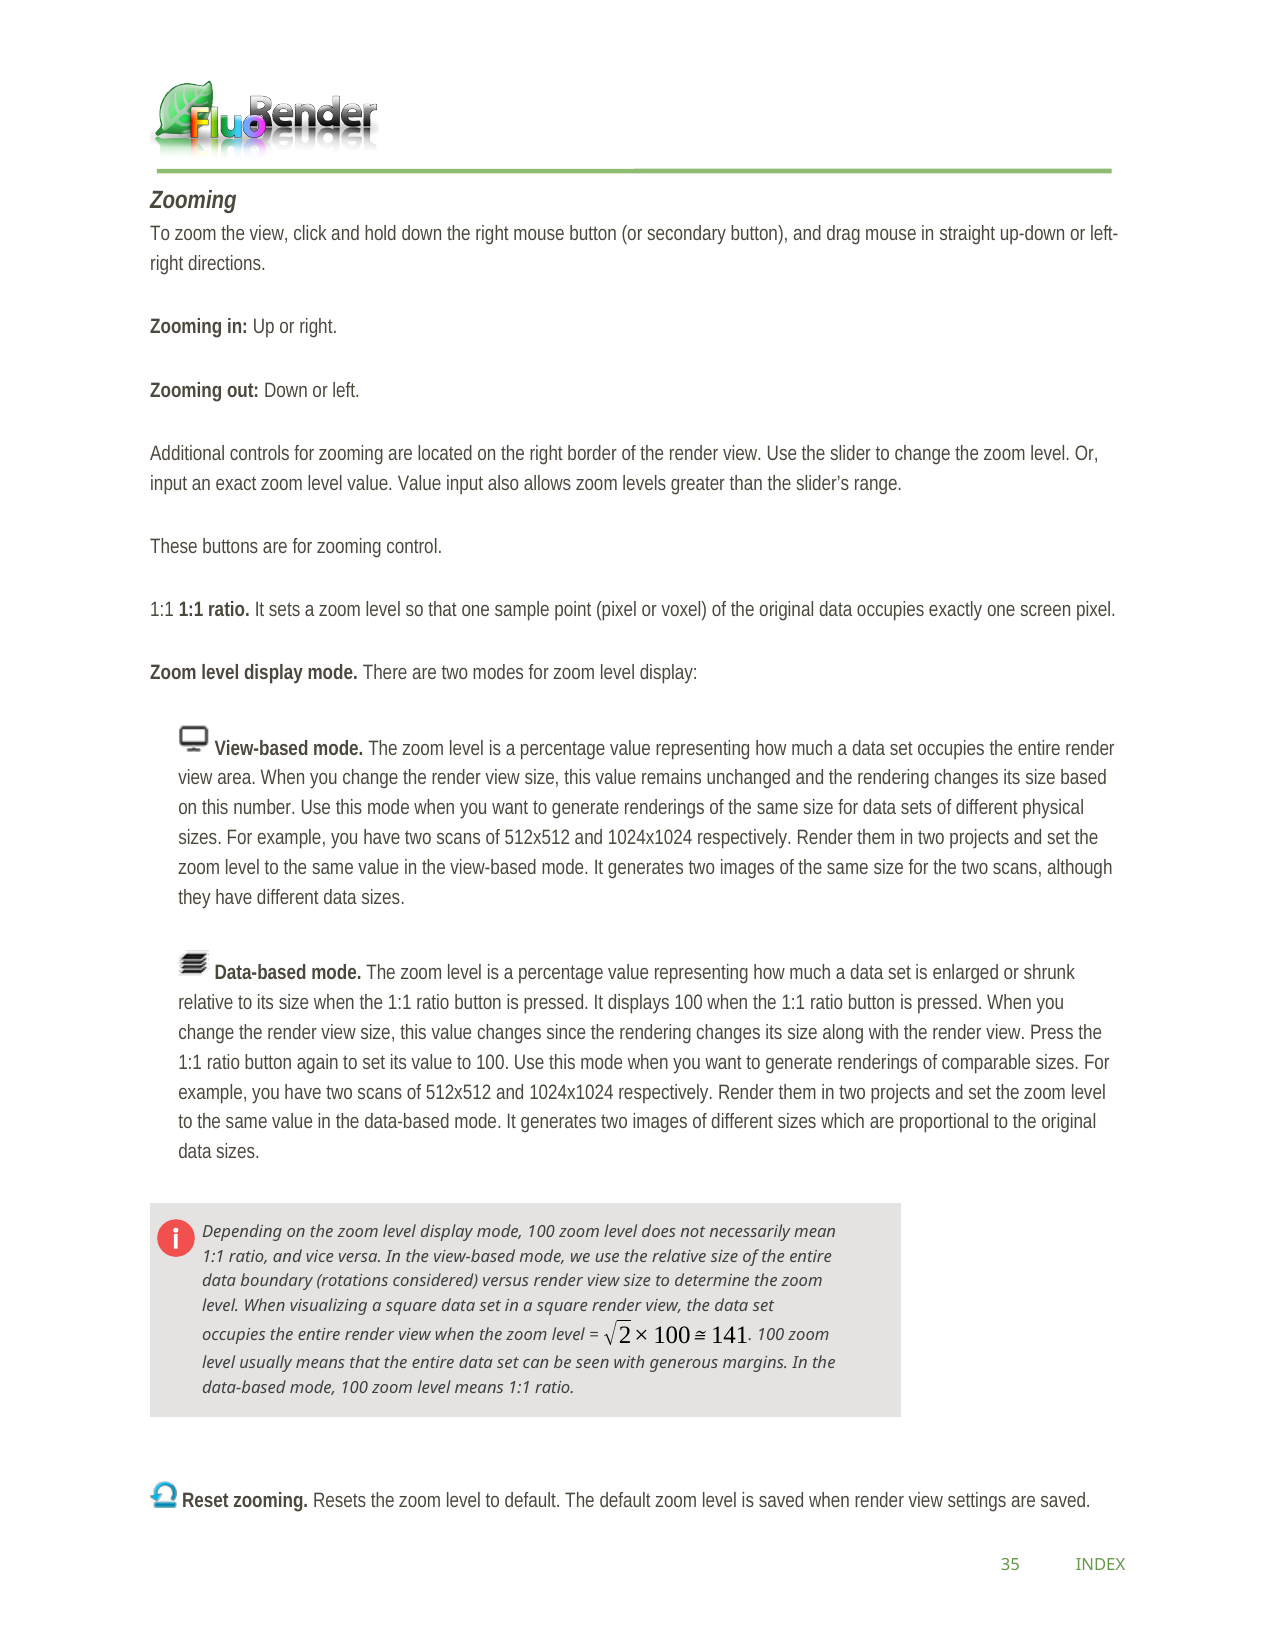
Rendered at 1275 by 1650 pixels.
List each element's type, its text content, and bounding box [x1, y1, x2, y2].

text Additional controls for zooming are located on the right border of the render view. Use the slider to change the zoom level. Or, input an exact zoom level value. Value input also allows zoom levels greater than the slider’s range. [150, 441, 1125, 494]
picture [178, 948, 210, 980]
text Zoom level display mode. There are two modes for zoom level display: [150, 660, 1125, 684]
text These buttons are for zooming control. [150, 534, 1125, 558]
table_header Depending on the zoom level display mode, 100 zoom level does not necessarily mean 1:1 ratio, and vice versa. In the view-based mode, we use the relative size of the entire data boundary (rotations considered) versus render view size to determine the zoom level. When visualizing a square data set in a square render view, the data set occupies the entire render view when the zoom level = . 100 zoom level usually means that the entire data set can be seen with generous margins. In the data-based mode, 100 zoom level means 1:1 ratio. [202, 1203, 901, 1417]
text 1:1 1:1 ratio. It sets a zoom level so that one sample point (pixel or voxel) of the original data occupies exactly one screen pixel. [150, 597, 1125, 621]
picture [150, 75, 379, 162]
text To zoom the view, click and hold down the right mouse button (or secondary button), and drag mouse in straight up-down or left-right directions. [150, 221, 1125, 275]
text Reset zooming. Resets the zoom level to default. The default zoom level is saved when render view settings are saved. [150, 1480, 1125, 1512]
text Zooming out: Down or left. [150, 377, 1125, 401]
text Data-based mode. The zoom level is a percentage value representing how much a data set is enlarged or shrunk relative to its size when the 1:1 ratio button is pressed. It displays 100 when the 1:1 ratio button is pressed. When you change the render view size, this value changes since the rendering changes its size along with the render view. Press the 1:1 ratio button again to set its value to 100. Use this mode when you want to generate renderings of comparable sizes. For example, you have two scans of 512x512 and 1024x1024 respectively. Render them in two projects and set the zoom level to the same value in the data-based mode. It generates two images of different sizes which are proportional to the original data sizes. [178, 948, 1125, 1163]
subtitle Zooming [150, 185, 1125, 214]
text View-based mode. The zoom level is a percentage value representing how much a data set occupies the entire render view area. When you change the render view size, this value remains unchanged and the rendering changes its size based on this number. Use this mode when you want to generate renderings of the same size for data sets of different physical sizes. For example, you have two scans of 512x512 and 1024x1024 respectively. Render them in two projects and set the zoom level to the same value in the view-based mode. It generates two images of the same size for the two scans, although they have different data sizes. [178, 723, 1125, 909]
table_header [150, 1203, 202, 1417]
picture [178, 723, 210, 755]
text Zooming in: Up or right. [150, 314, 1125, 338]
picture [150, 1480, 177, 1508]
